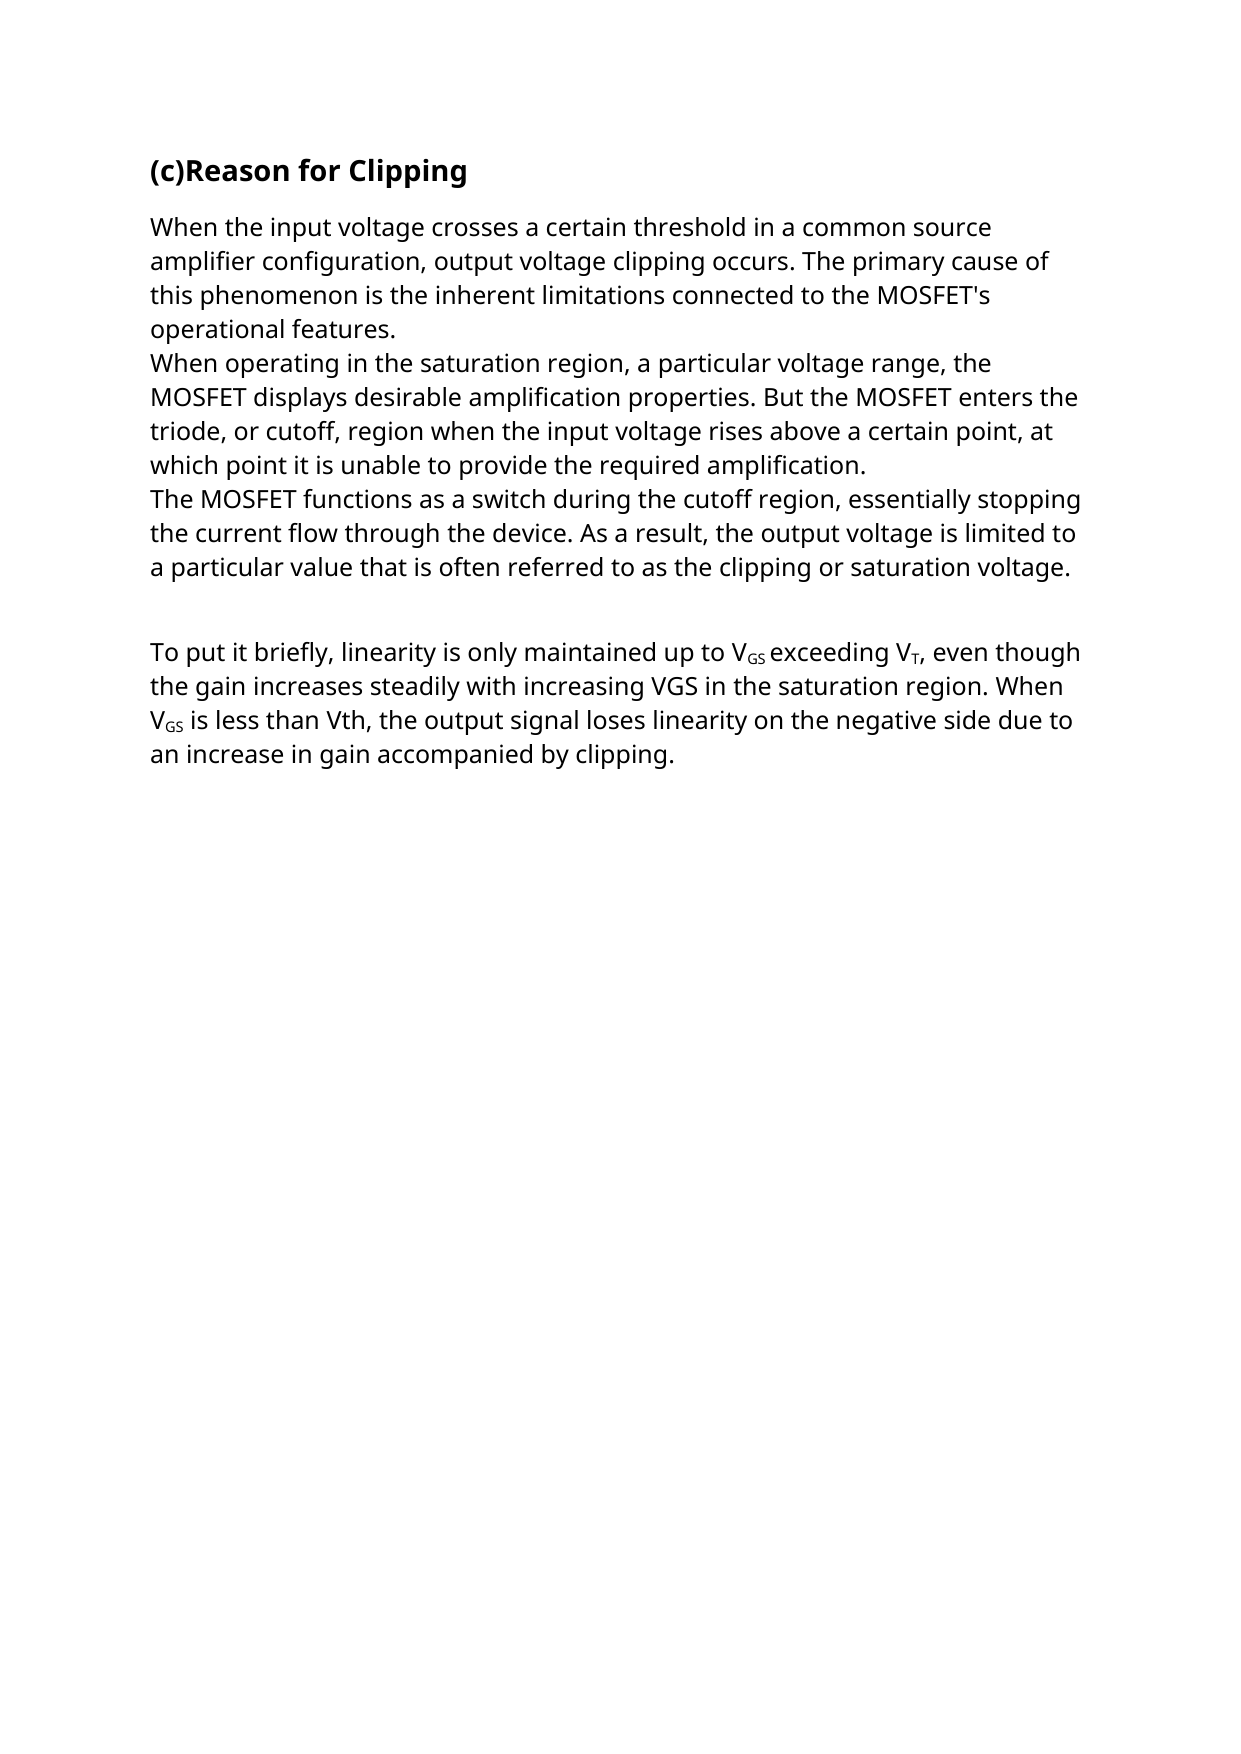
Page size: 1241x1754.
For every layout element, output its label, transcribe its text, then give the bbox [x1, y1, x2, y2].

text (c)Reason for Clipping [150, 150, 1090, 190]
text When the input voltage crosses a certain threshold in a common source amplifier configuration, output voltage clipping occurs. The primary cause of this phenomenon is the inherent limitations connected to the MOSFET's operational features. When operating in the saturation region, a particular voltage range, the MOSFET displays desirable amplification properties. But the MOSFET enters the triode, or cutoff, region when the input voltage rises above a certain point, at which point it is unable to provide the required amplification. The MOSFET functions as a switch during the cutoff region, essentially stopping the current flow through the device. As a result, the output voltage is limited to a particular value that is often referred to as the clipping or saturation voltage. [150, 209, 1090, 584]
text To put it briefly, linearity is only maintained up to VGS exceeding VT, even though the gain increases steadily with increasing VGS in the saturation region. When VGS is less than Vth, the output signal loses linearity on the negative side due to an increase in gain accompanied by clipping. [150, 634, 1090, 771]
